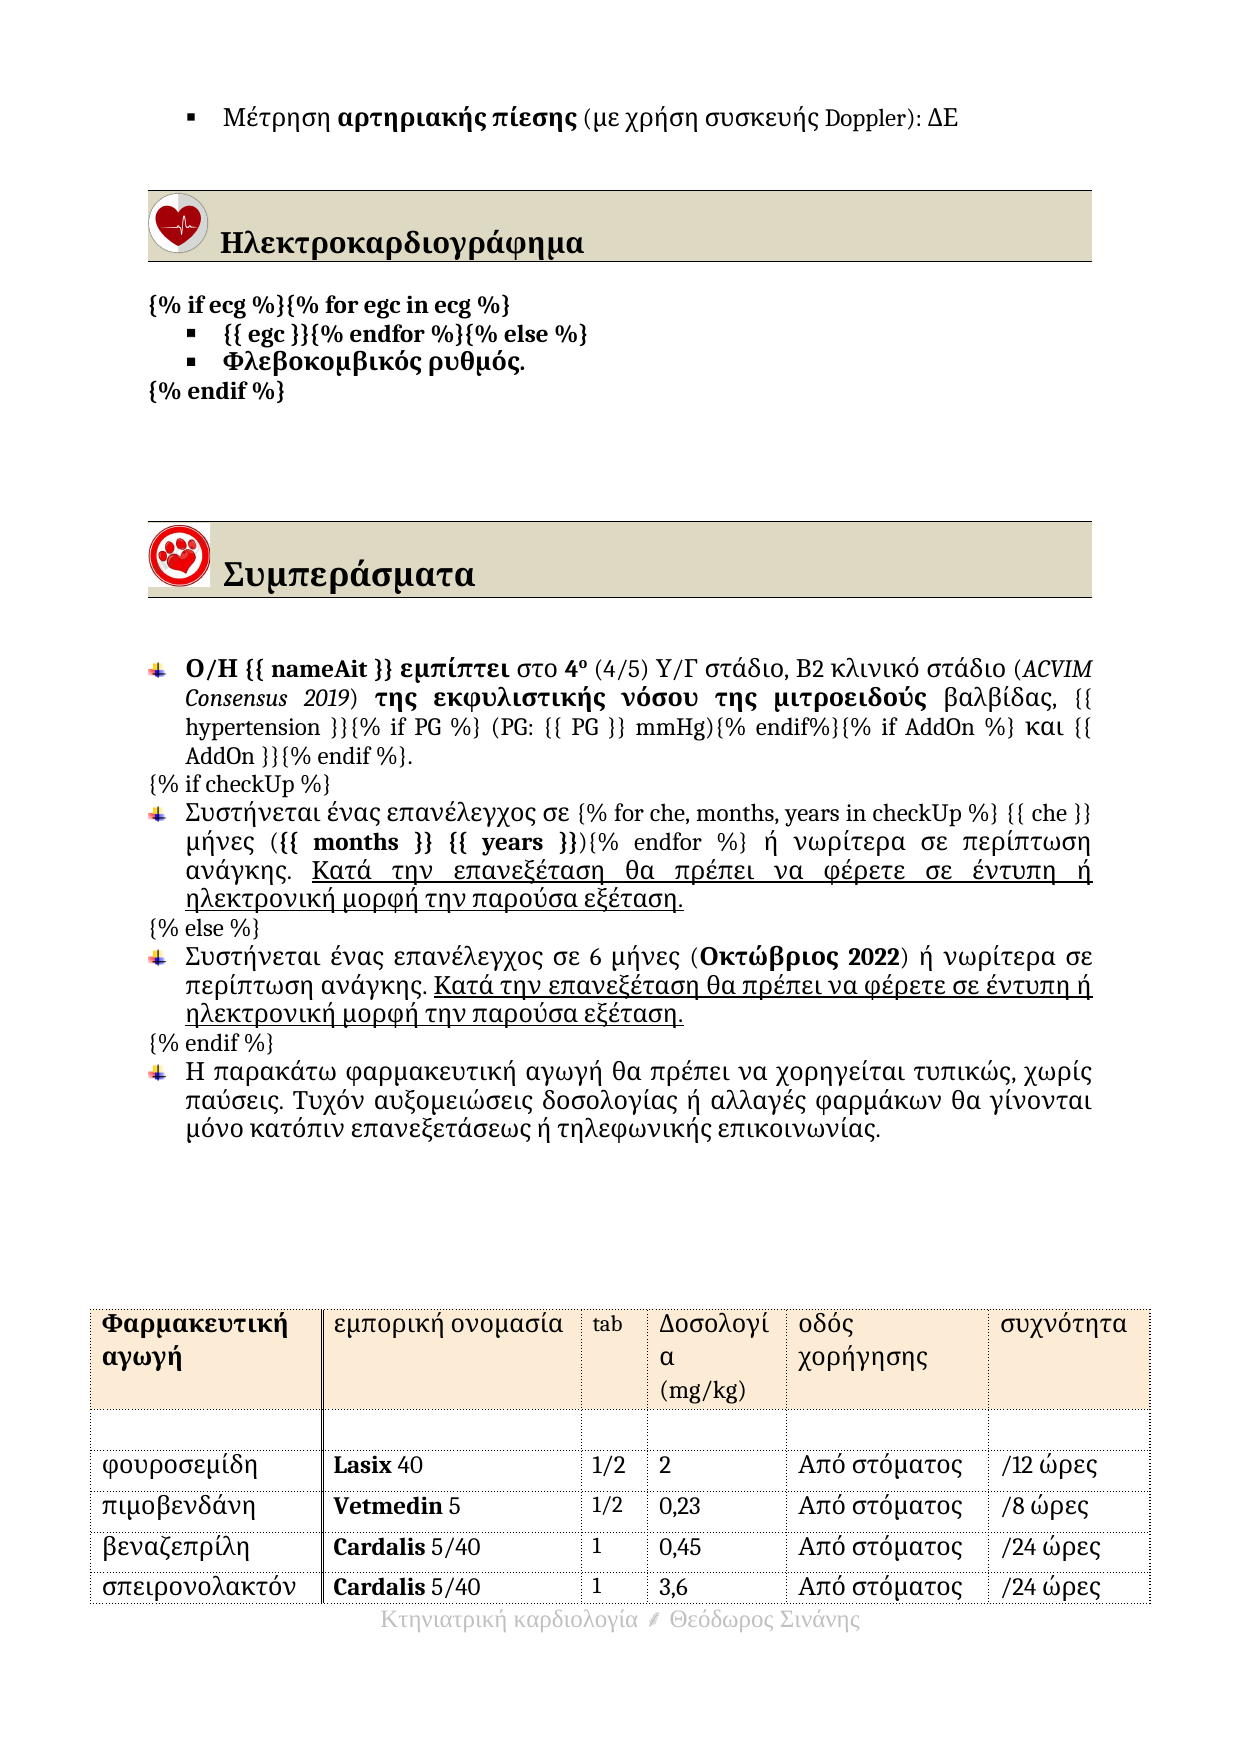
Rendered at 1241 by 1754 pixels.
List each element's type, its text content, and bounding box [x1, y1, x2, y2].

text Ηλεκτροκαρδιογράφημα [148, 191, 1092, 261]
picture [148, 661, 166, 678]
table_cell 1/2 [581, 1450, 648, 1491]
list Συστήνεται ένας επανέλεγχος σε 6 μήνες (Οκτώβριος 2022) ή νωρίτερα σε περίπτωση ανάγκης. Κατά την επανεξέταση θα πρέπει να φέρετε σε έντυπη ή ηλεκτρονική μορφή την παρούσα εξέταση. [148, 943, 1092, 1029]
table_cell 1 [581, 1572, 648, 1603]
table_cell [989, 1409, 1150, 1450]
table_cell [581, 1409, 648, 1450]
table_cell 2 [648, 1450, 787, 1491]
table_cell [324, 1409, 581, 1450]
table_cell σπειρονολακτόνη [90, 1572, 321, 1603]
table_cell [90, 1409, 321, 1450]
table_header Δοσολογία (mg/kg) [648, 1309, 787, 1409]
list {{ egc }}{% endfor %}{% else %} [185, 319, 1092, 348]
picture [147, 523, 211, 587]
table_cell Από στόματος [787, 1450, 989, 1491]
picture [148, 805, 166, 822]
table_cell βεναζεπρίλη [90, 1532, 321, 1572]
table_header οδός χορήγησης [787, 1309, 989, 1409]
table_header tab [581, 1309, 648, 1409]
text {% endif %} [148, 377, 1092, 406]
table_cell 0,23 [648, 1491, 787, 1532]
table_cell /8 ώρες [989, 1491, 1150, 1532]
table_cell Cardalis 5/40 [324, 1572, 581, 1603]
picture [148, 1063, 166, 1081]
picture [147, 192, 209, 254]
text {% endif %} [148, 1029, 1092, 1058]
table_cell φουροσεμίδη [90, 1450, 321, 1491]
list Ο/Η {{ nameAit }} εμπίπτει στο 4ο (4/5) Υ/Γ στάδιο, Β2 κλινικό στάδιο (ACVIM Consensus 2019) της εκφυλιστικής νόσου της μιτροειδούς βαλβίδας, {{ hypertension }}{% if PG %} (PG: {{ PG }} mmHg){% endif%}{% if AddOn %} και {{ AddOn }}{% endif %}. [148, 655, 1092, 770]
table_cell /24 ώρες [989, 1572, 1150, 1603]
table_cell 3,6 [648, 1572, 787, 1603]
table_cell 1/2 [581, 1491, 648, 1532]
list Φλεβοκομβικός ρυθμός. [185, 348, 1092, 377]
table_cell Από στόματος [787, 1532, 989, 1572]
table_cell [787, 1409, 989, 1450]
list Η παρακάτω φαρμακευτική αγωγή θα πρέπει να χορηγείται τυπικώς, χωρίς παύσεις. Τυχόν αυξομειώσεις δοσολογίας ή αλλαγές φαρμάκων θα γίνονται μόνο κατόπιν επανεξετάσεως ή τηλεφωνικής επικοινωνίας. [148, 1058, 1092, 1144]
table_cell /12 ώρες [989, 1450, 1150, 1491]
text {% else %} [148, 914, 1092, 943]
table_cell 1 [581, 1532, 648, 1572]
subtitle Συμπεράσματα [148, 522, 1092, 597]
text {% if ecg %}{% for egc in ecg %} [148, 291, 1092, 319]
table_header Φαρμακευτική αγωγή [90, 1309, 321, 1409]
table_cell Vetmedin 5 [324, 1491, 581, 1532]
table_cell Lasix 40 [324, 1450, 581, 1491]
list Συστήνεται ένας επανέλεγχος σε {% for che, months, years in checkUp %} {{ che }} μήνες ({{ months }} {{ years }}){% endfor %} ή νωρίτερα σε περίπτωση ανάγκης. Κατά την επανεξέταση θα πρέπει να φέρετε σε έντυπη ή ηλεκτρονική μορφή την παρούσα εξέταση. [148, 799, 1092, 914]
table_cell Από στόματος [787, 1572, 989, 1603]
table_header εμπορική ονομασία [322, 1309, 581, 1409]
table_cell πιμοβενδάνη [90, 1491, 321, 1532]
table_cell Από στόματος [787, 1491, 989, 1532]
list Μέτρηση αρτηριακής πίεσης (με χρήση συσκευής Doppler): ΔΕ [185, 103, 1092, 132]
table_header συχνότητα [989, 1309, 1150, 1409]
picture [148, 948, 166, 966]
table_cell /24 ώρες [989, 1532, 1150, 1572]
table_cell [648, 1409, 787, 1450]
table_cell Cardalis 5/40 [324, 1532, 581, 1572]
table_cell 0,45 [648, 1532, 787, 1572]
text {% if checkUp %} [148, 770, 1092, 799]
